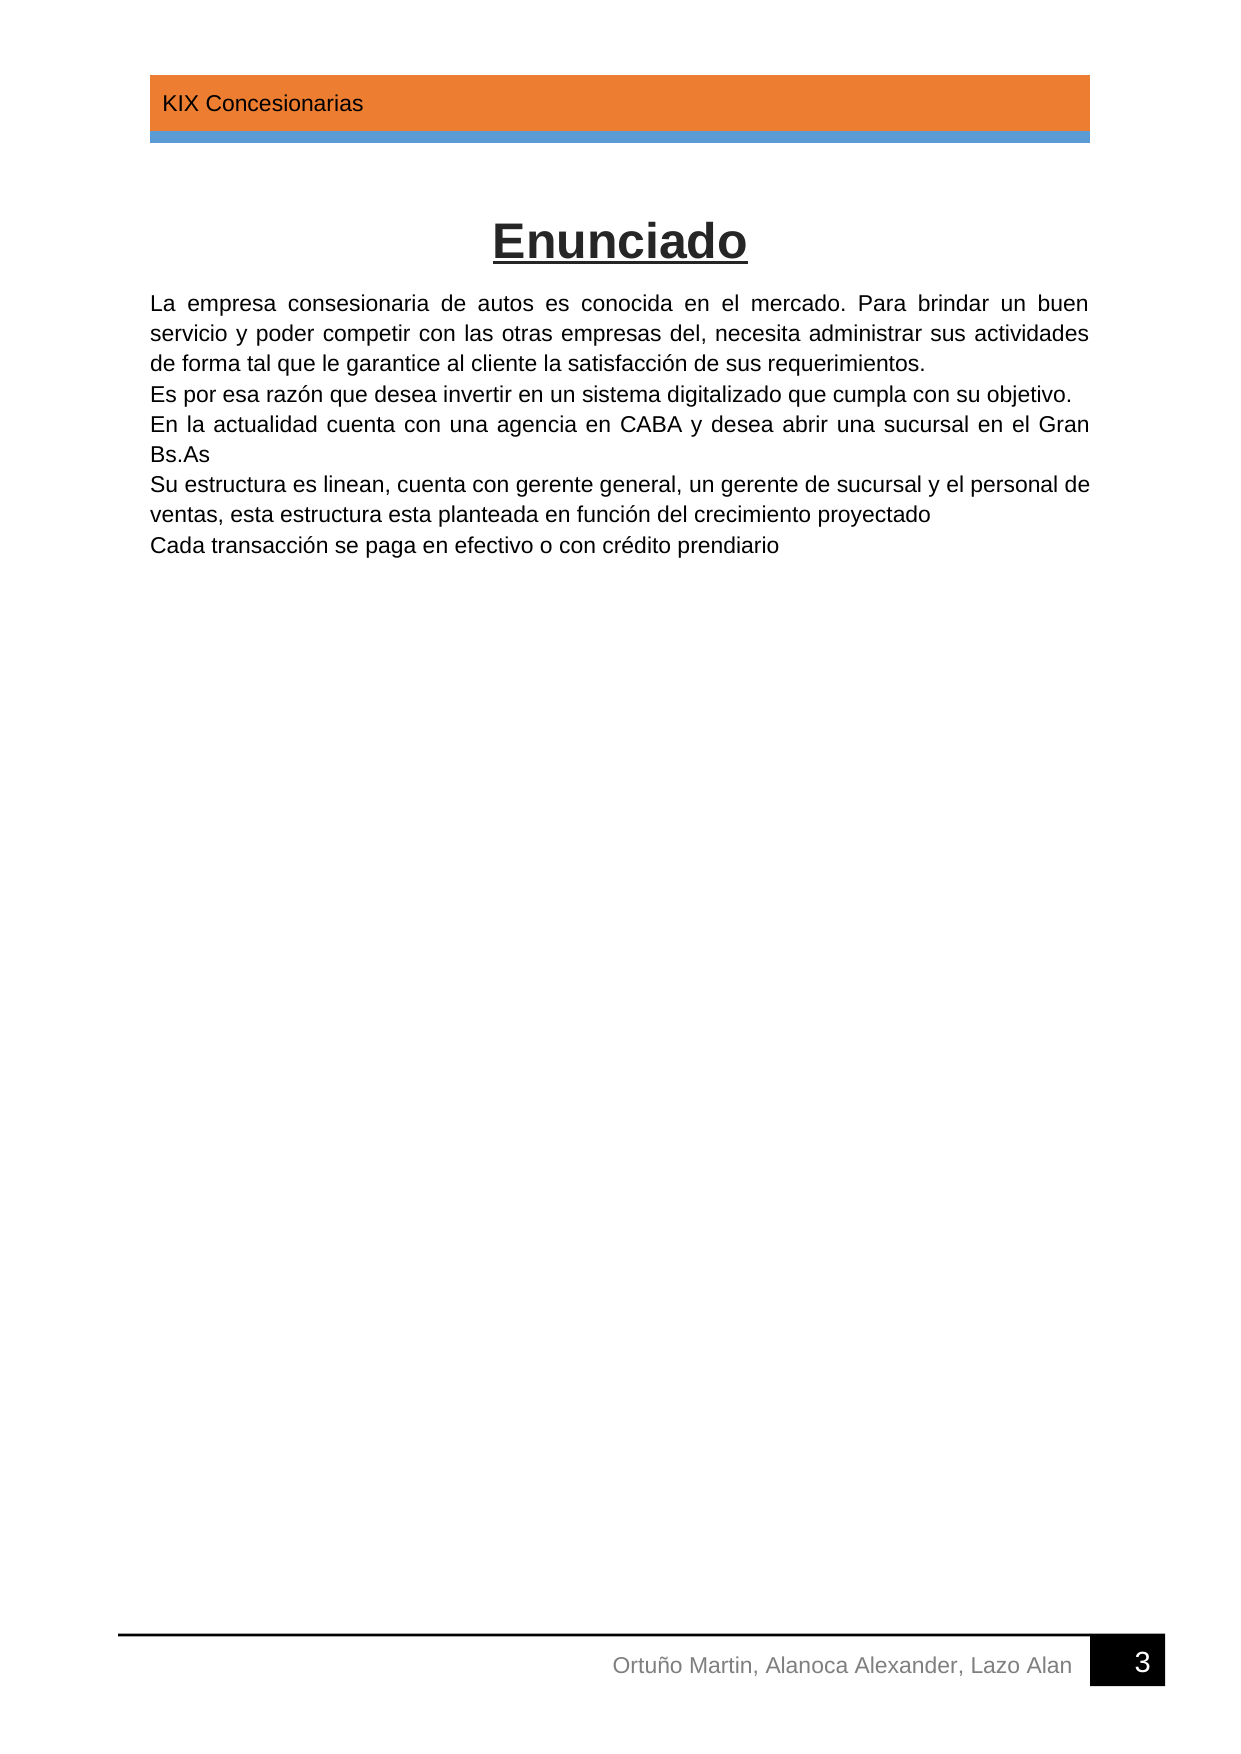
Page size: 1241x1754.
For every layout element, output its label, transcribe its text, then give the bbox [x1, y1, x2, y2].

text Cada transacción se paga en efectivo o con crédito prendiario [150, 532, 1090, 558]
subtitle Enunciado [150, 211, 1090, 269]
text La empresa consesionaria de autos es conocida en el mercado. Para brindar un buen servicio y poder competir con las otras empresas del, necesita administrar sus actividades de forma tal que le garantice al cliente la satisfacción de sus requerimientos. [150, 290, 1090, 377]
text En la actualidad cuenta con una agencia en CABA y desea abrir una sucursal en el Gran Bs.As [150, 411, 1090, 467]
text Su estructura es linean, cuenta con gerente general, un gerente de sucursal y el personal de ventas, esta estructura esta planteada en función del crecimiento proyectado [150, 471, 1090, 528]
text Es por esa razón que desea invertir en un sistema digitalizado que cumpla con su objetivo. [150, 381, 1090, 407]
